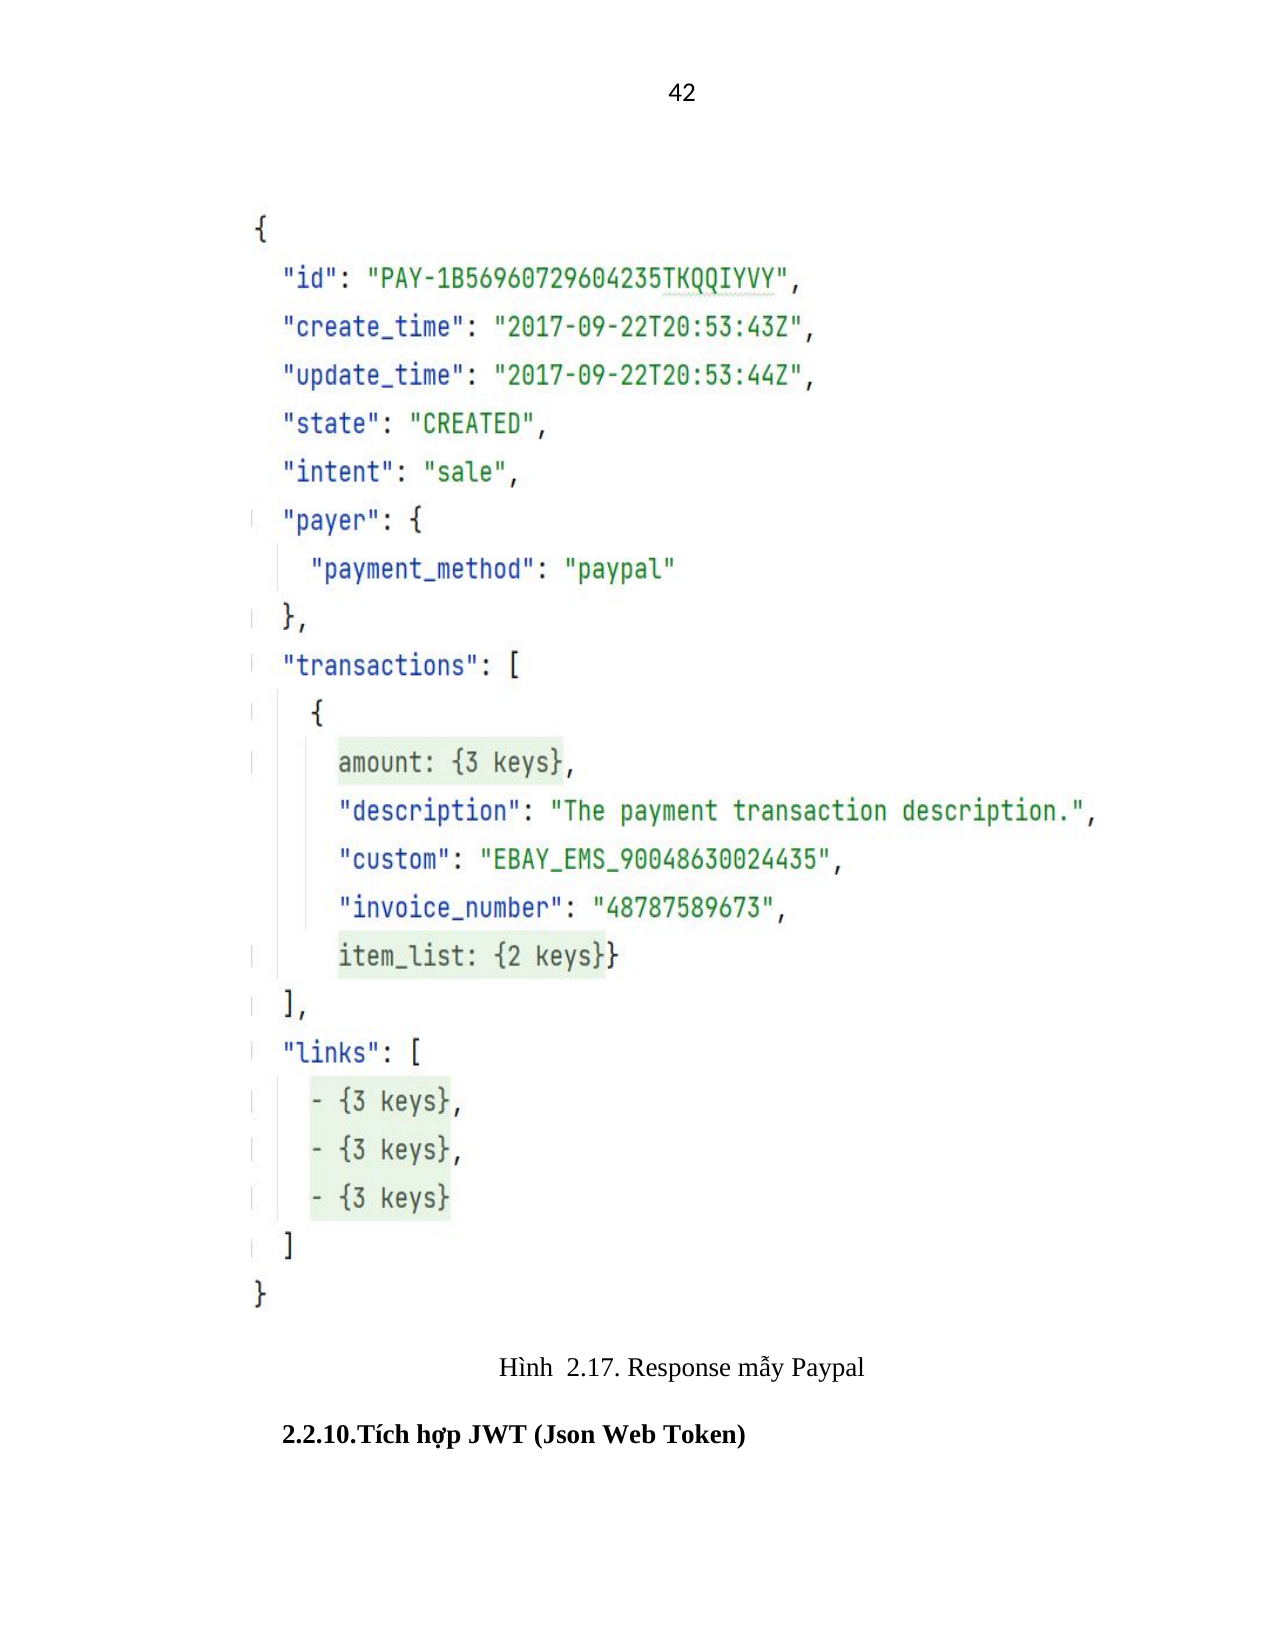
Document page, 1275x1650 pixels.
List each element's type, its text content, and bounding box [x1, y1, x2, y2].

picture [251, 206, 1113, 1318]
list Tích hợp JWT (Json Web Token) [282, 1418, 1157, 1449]
